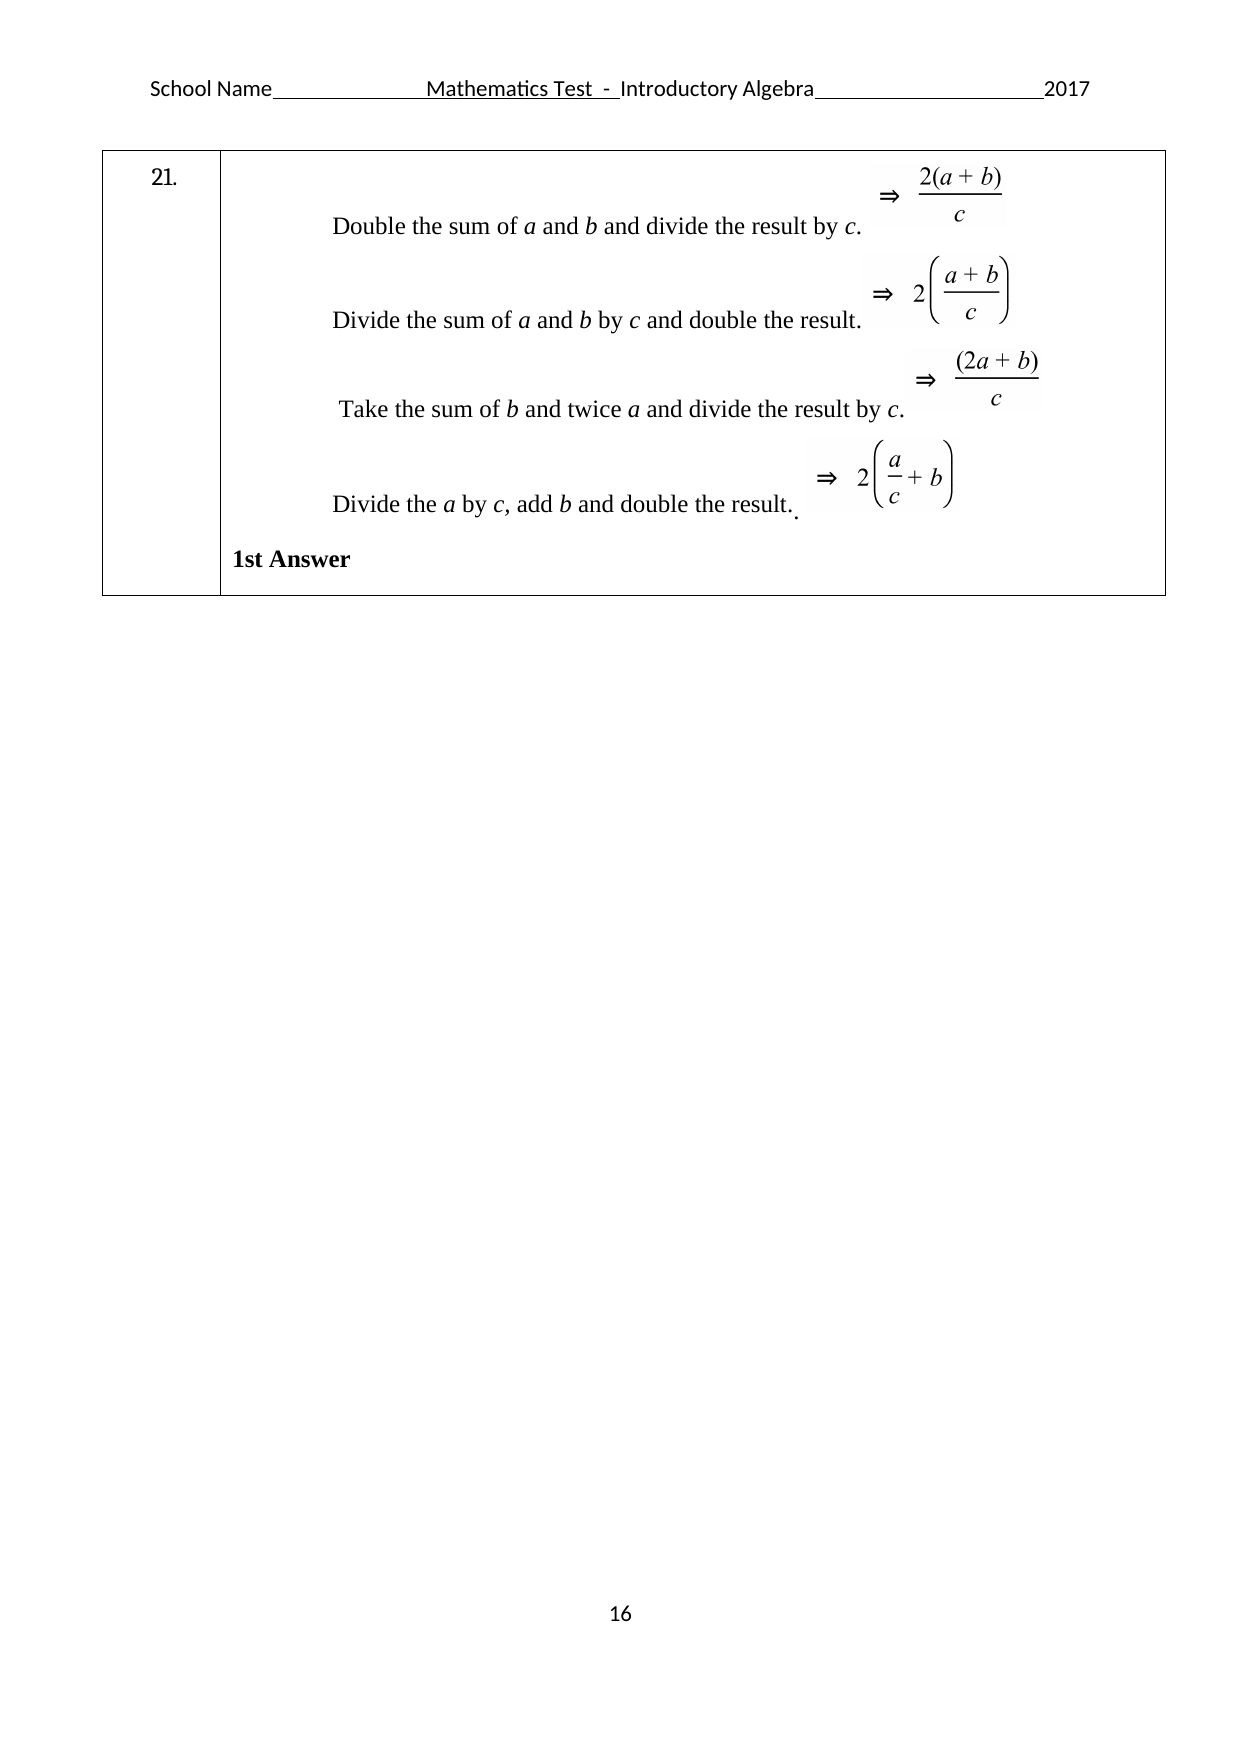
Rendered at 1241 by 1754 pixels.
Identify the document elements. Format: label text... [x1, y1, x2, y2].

table_cell [103, 151, 220, 594]
picture [868, 162, 1006, 227]
picture [861, 251, 1017, 329]
table_cell Double the sum of a and b and divide the result by c. Divide the sum of a and b by c and double the result. Take the sum of b and twice a and divide the result by c. Divide the a by c, add b and double the result.. 1st Answer [221, 151, 1165, 594]
picture [904, 346, 1043, 411]
picture [805, 435, 961, 513]
